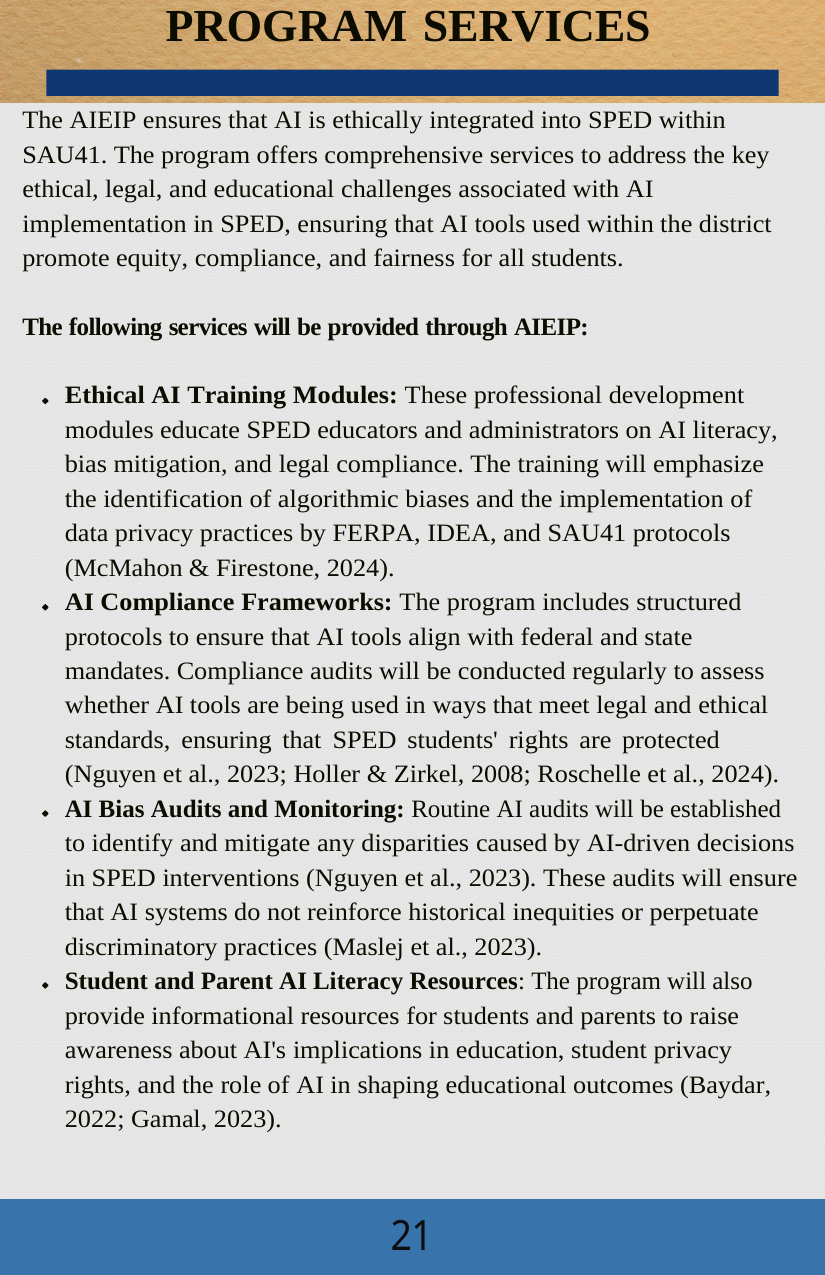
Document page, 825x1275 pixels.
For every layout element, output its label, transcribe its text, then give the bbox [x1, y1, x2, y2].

picture [0, 0, 825, 1275]
text Student and Parent AI Literacy Resources: The program will also provide informational resources for students and parents to raise awareness about AI's implications in education, student privacy rights, and the role of AI in shaping educational outcomes (Baydar, 2022; Gamal, 2023). [64, 966, 791, 1133]
text AI Compliance Frameworks: The program includes structured protocols to ensure that AI tools align with federal and state mandates. Compliance audits will be conducted regularly to assess whether AI tools are being used in ways that meet legal and ethical standards, ensuring that SPED students' rights are protected (Nguyen et al., 2023; Holler & Zirkel, 2008; Roschelle et al., 2024). AI Bias Audits and Monitoring: Routine AI audits will be established to identify and mitigate any disparities caused by AI-driven decisions in SPED interventions (Nguyen et al., 2023). These audits will ensure that AI systems do not reinforce historical inequities or perpetuate discriminatory practices (Maslej et al., 2023). [64, 587, 797, 961]
subtitle 21 [0, 1205, 823, 1262]
subtitle PROGRAM SERVICES [13, 0, 803, 51]
text Ethical AI Training Modules: These professional development modules educate SPED educators and administrators on AI literacy, bias mitigation, and legal compliance. The training will emphasize the identification of algorithmic biases and the implementation of data privacy practices by FERPA, IDEA, and SAU41 protocols (McMahon & Firestone, 2024). [64, 380, 791, 581]
text The following services will be provided through AIEIP: [22, 312, 825, 340]
text The AIEIP ensures that AI is ethically integrated into SPED within SAU41. The program offers comprehensive services to address the key ethical, legal, and educational challenges associated with AI implementation in SPED, ensuring that AI tools used within the district promote equity, compliance, and fairness for all students. [22, 105, 791, 272]
